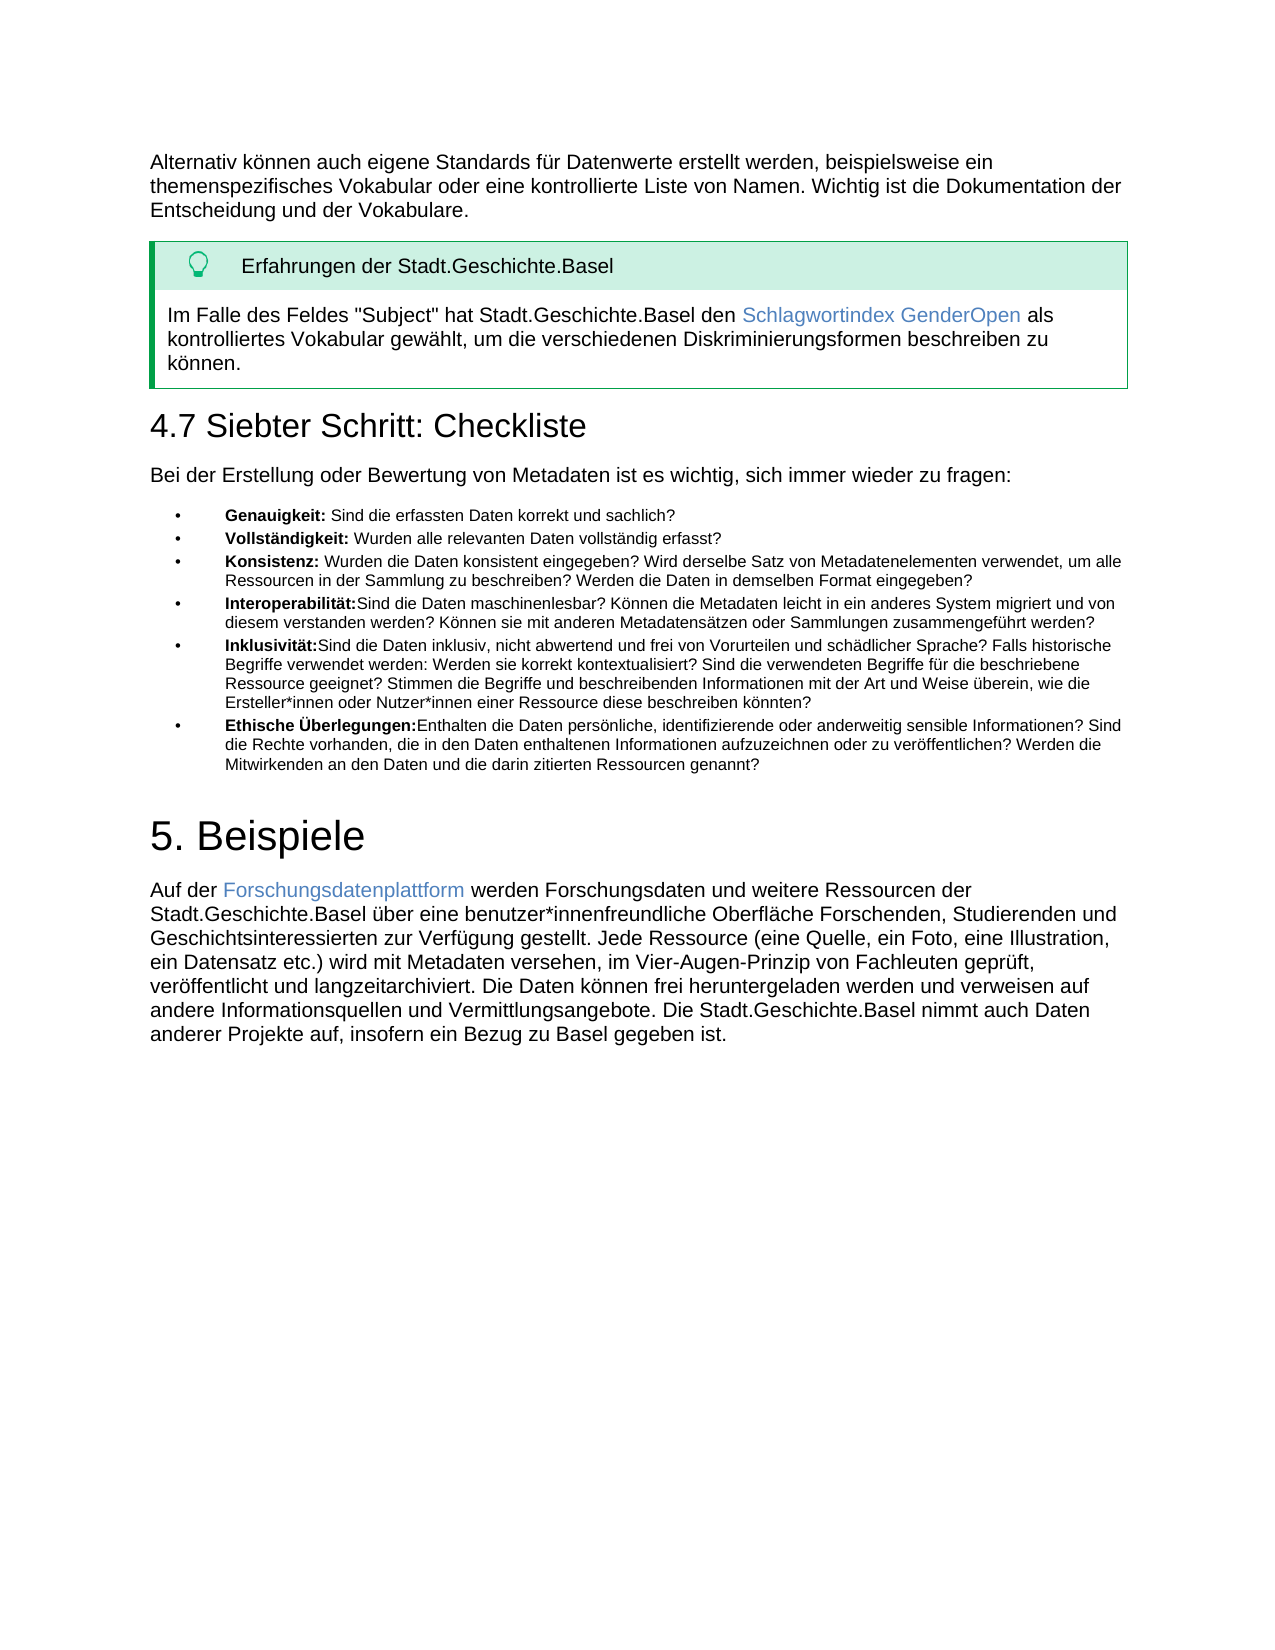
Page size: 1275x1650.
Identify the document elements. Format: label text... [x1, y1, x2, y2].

list Genauigkeit: Sind die erfassten Daten korrekt und sachlich? [175, 506, 1125, 525]
table_header Erfahrungen der Stadt.Geschichte.Basel [155, 242, 1127, 290]
list Ethische Überlegungen:Enthalten die Daten persönliche, identifizierende oder anderweitig sensible Informationen? Sind die Rechte vorhanden, die in den Daten enthaltenen Informationen aufzuzeichnen oder zu veröffentlichen? Werden die Mitwirkenden an den Daten und die darin zitierten Ressourcen genannt? [175, 716, 1125, 773]
text Auf der Forschungsdatenplattform werden Forschungsdaten und weitere Ressourcen der Stadt.Geschichte.Basel über eine benutzer*innenfreundliche Oberfläche Forschenden, Studierenden und Geschichtsinteressierten zur Verfügung gestellt. Jede Ressource (eine Quelle, ein Foto, eine Illustration, ein Datensatz etc.) wird mit Metadaten versehen, im Vier-Augen-Prinzip von Fachleuten geprüft, veröffentlicht und langzeitarchiviert. Die Daten können frei heruntergeladen werden und verweisen auf andere Informationsquellen und Vermittlungsangebote. Die Stadt.Geschichte.Basel nimmt auch Daten anderer Projekte auf, insofern ein Bezug zu Basel gegeben ist. [150, 878, 1125, 1045]
picture [186, 251, 211, 277]
list Vollständigkeit: Wurden alle relevanten Daten vollständig erfasst? [175, 528, 1125, 548]
list Interoperabilität:Sind die Daten maschinenlesbar? Können die Metadaten leicht in ein anderes System migriert und von diesem verstanden werden? Können sie mit anderen Metadatensätzen oder Sammlungen zusammengeführt werden? [175, 593, 1125, 632]
list Konsistenz: Wurden die Daten konsistent eingegeben? Wird derselbe Satz von Metadatenelementen verwendet, um alle Ressourcen in der Sammlung zu beschreiben? Werden die Daten in demselben Format eingegeben? [175, 551, 1125, 590]
subtitle 4.7 Siebter Schritt: Checkliste [150, 406, 1125, 444]
subtitle 5. Beispiele [150, 811, 1125, 859]
text Bei der Erstellung oder Bewertung von Metadaten ist es wichtig, sich immer wieder zu fragen: [150, 463, 1125, 487]
table_cell Im Falle des Feldes "Subject" hat Stadt.Geschichte.Basel den Schlagwortindex GenderOpen als kontrolliertes Vokabular gewählt, um die verschiedenen Diskriminierungsformen beschreiben zu können. [155, 290, 1127, 388]
list Inklusivität:Sind die Daten inklusiv, nicht abwertend und frei von Vorurteilen und schädlicher Sprache? Falls historische Begriffe verwendet werden: Werden sie korrekt kontextualisiert? Sind die verwendeten Begriffe für die beschriebene Ressource geeignet? Stimmen die Begriffe und beschreibenden Informationen mit der Art und Weise überein, wie die Ersteller*innen oder Nutzer*innen einer Ressource diese beschreiben könnten? [175, 636, 1125, 712]
text Alternativ können auch eigene Standards für Datenwerte erstellt werden, beispielsweise ein themenspezifisches Vokabular oder eine kontrollierte Liste von Namen. Wichtig ist die Dokumentation der Entscheidung und der Vokabulare. [150, 150, 1125, 222]
